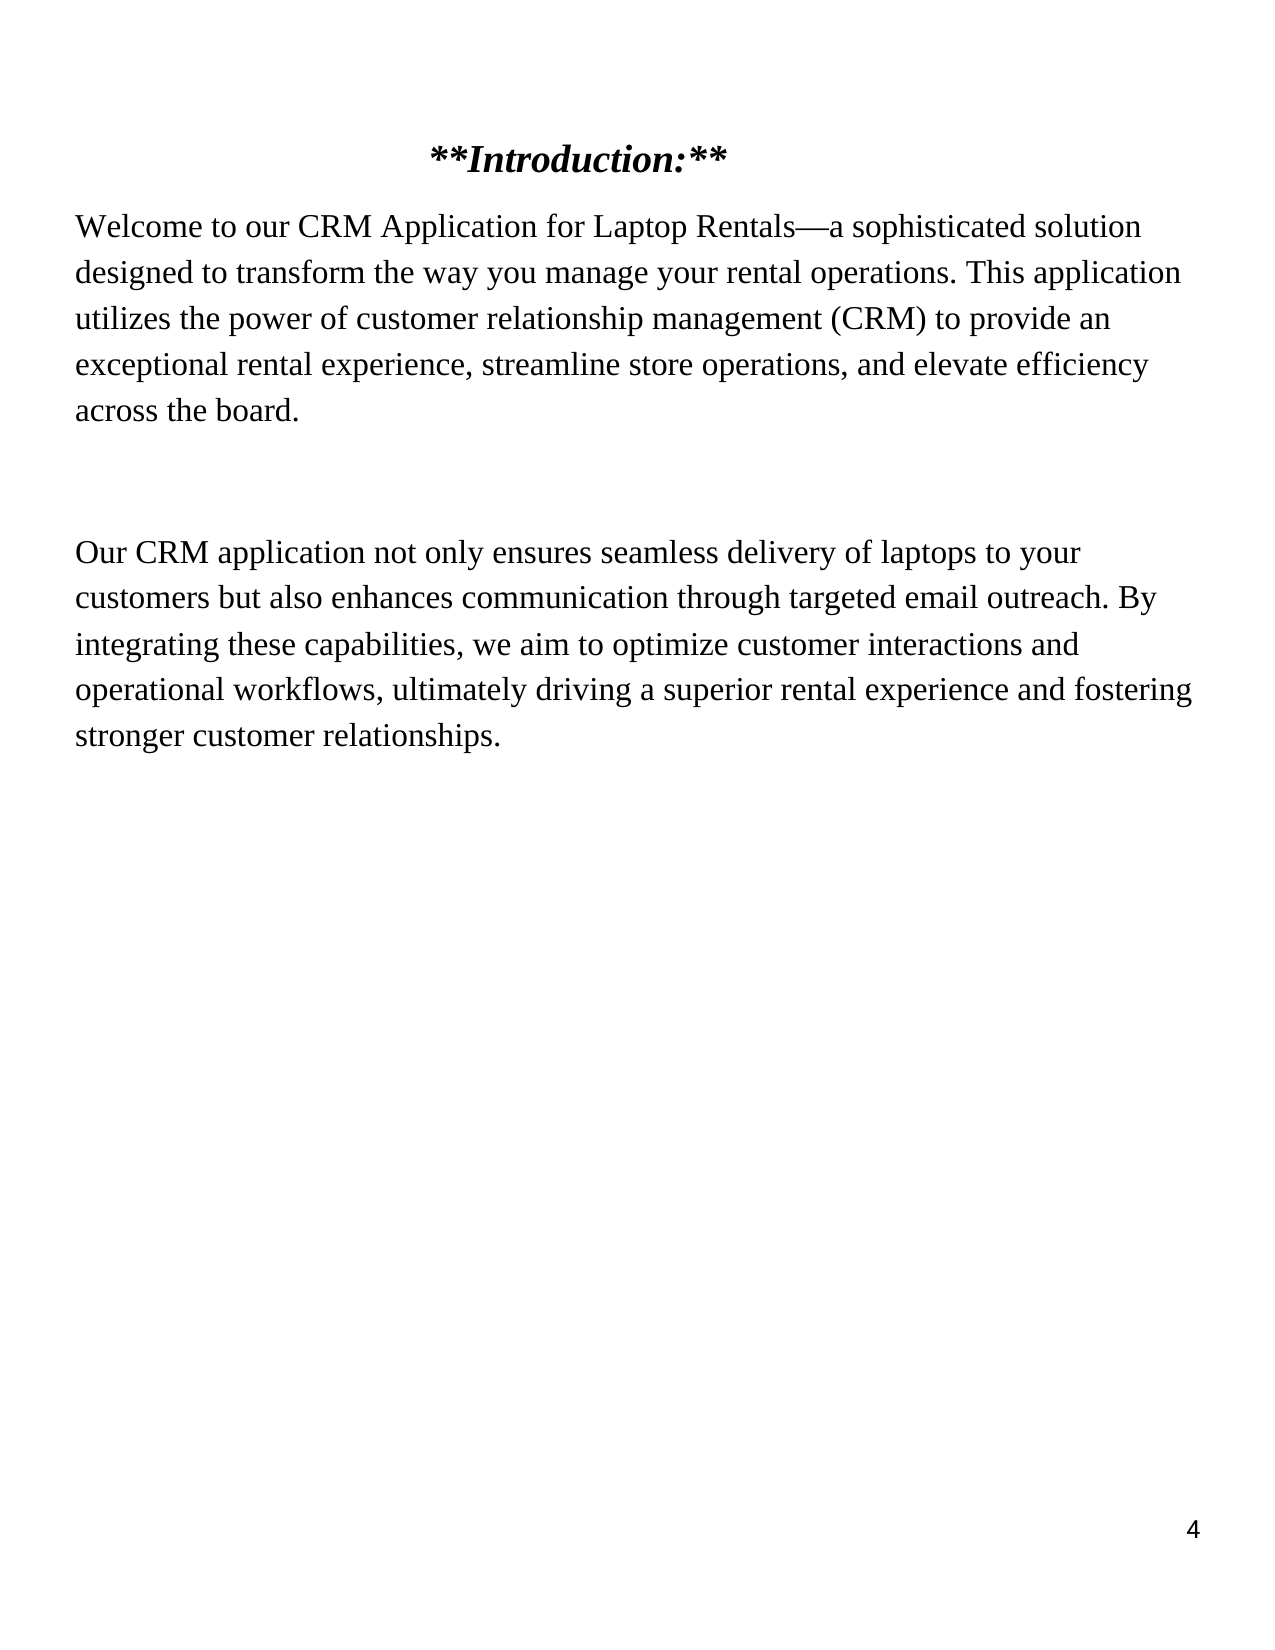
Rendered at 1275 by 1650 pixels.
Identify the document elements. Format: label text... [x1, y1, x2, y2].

subtitle **Introduction:** [75, 135, 1200, 181]
text Welcome to our CRM Application for Laptop Rentals—a sophisticated solution designed to transform the way you manage your rental operations. This application utilizes the power of customer relationship management (CRM) to provide an exceptional rental experience, streamline store operations, and elevate efficiency across the board. [75, 206, 1200, 428]
text Our CRM application not only ensures seamless delivery of laptops to your customers but also enhances communication through targeted email outreach. By integrating these capabilities, we aim to optimize customer interactions and operational workflows, ultimately driving a superior rental experience and fostering stronger customer relationships. [75, 532, 1200, 754]
